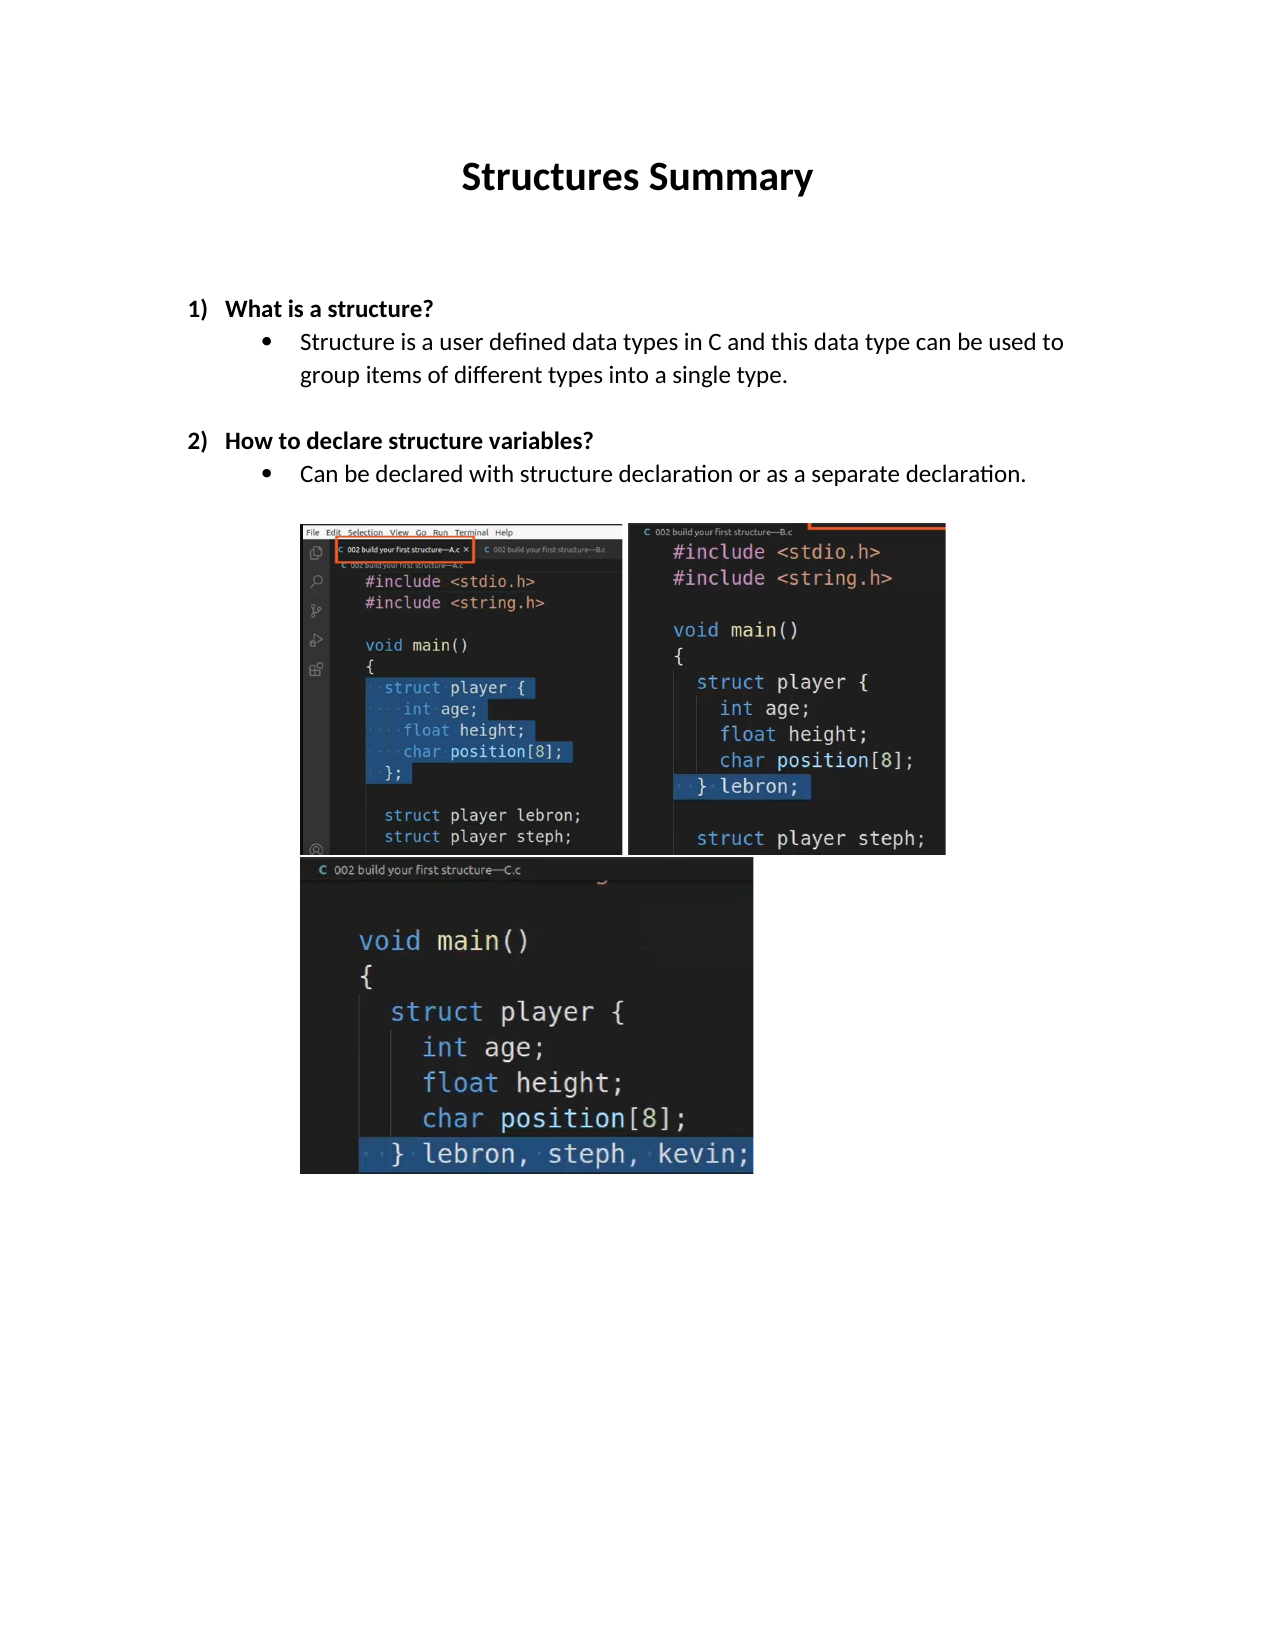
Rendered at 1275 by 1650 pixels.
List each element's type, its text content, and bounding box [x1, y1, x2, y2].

list What is a structure? [187, 293, 1125, 324]
list Can be declared with structure declaration or as a separate declaration. [262, 458, 1125, 488]
text Structures Summary [150, 150, 1125, 201]
list Structure is a user defined data types in C and this data type can be used to group items of different types into a single type. [262, 326, 1125, 389]
list How to declare structure variables? [187, 425, 1125, 455]
picture [628, 523, 946, 855]
picture [300, 857, 754, 1174]
picture [300, 524, 623, 855]
